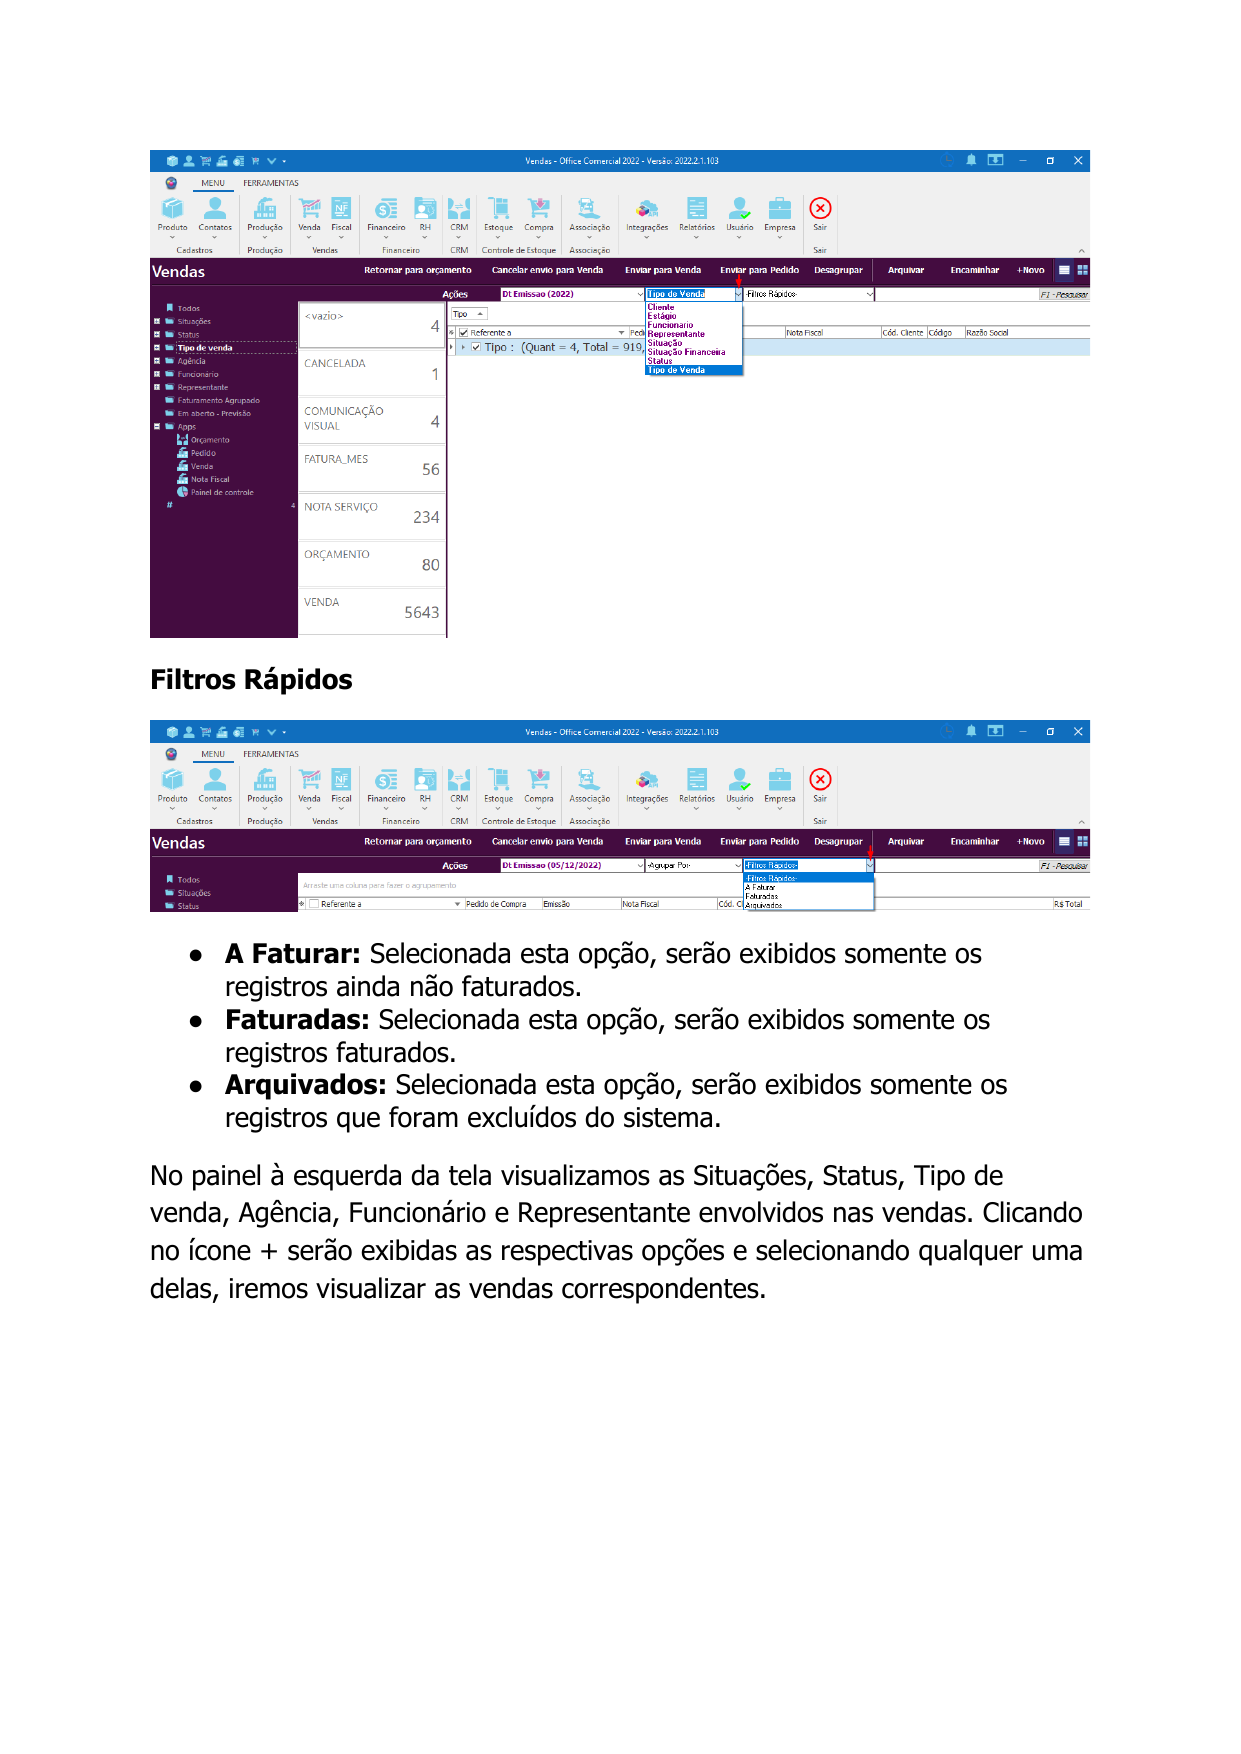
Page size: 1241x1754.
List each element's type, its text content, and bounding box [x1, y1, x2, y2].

list A Faturar: Selecionada esta opção, serão exibidos somente os registros ainda não faturados. [187, 937, 1090, 1002]
text No painel à esquerda da tela visualizamos as Situações, Status, Tipo de venda, Agência, Funcionário e Representante envolvidos nas vendas. Clicando no ícone + serão exibidas as respectivas opções e selecionando qualquer uma delas, iremos visualizar as vendas correspondentes. [150, 1158, 1090, 1304]
picture [150, 150, 1091, 638]
picture [150, 720, 1091, 912]
list Arquivados: Selecionada esta opção, serão exibidos somente os registros que foram excluídos do sistema. [187, 1068, 1090, 1133]
list Faturadas: Selecionada esta opção, serão exibidos somente os registros faturados. [187, 1002, 1090, 1068]
text Filtros Rápidos [150, 662, 1090, 695]
